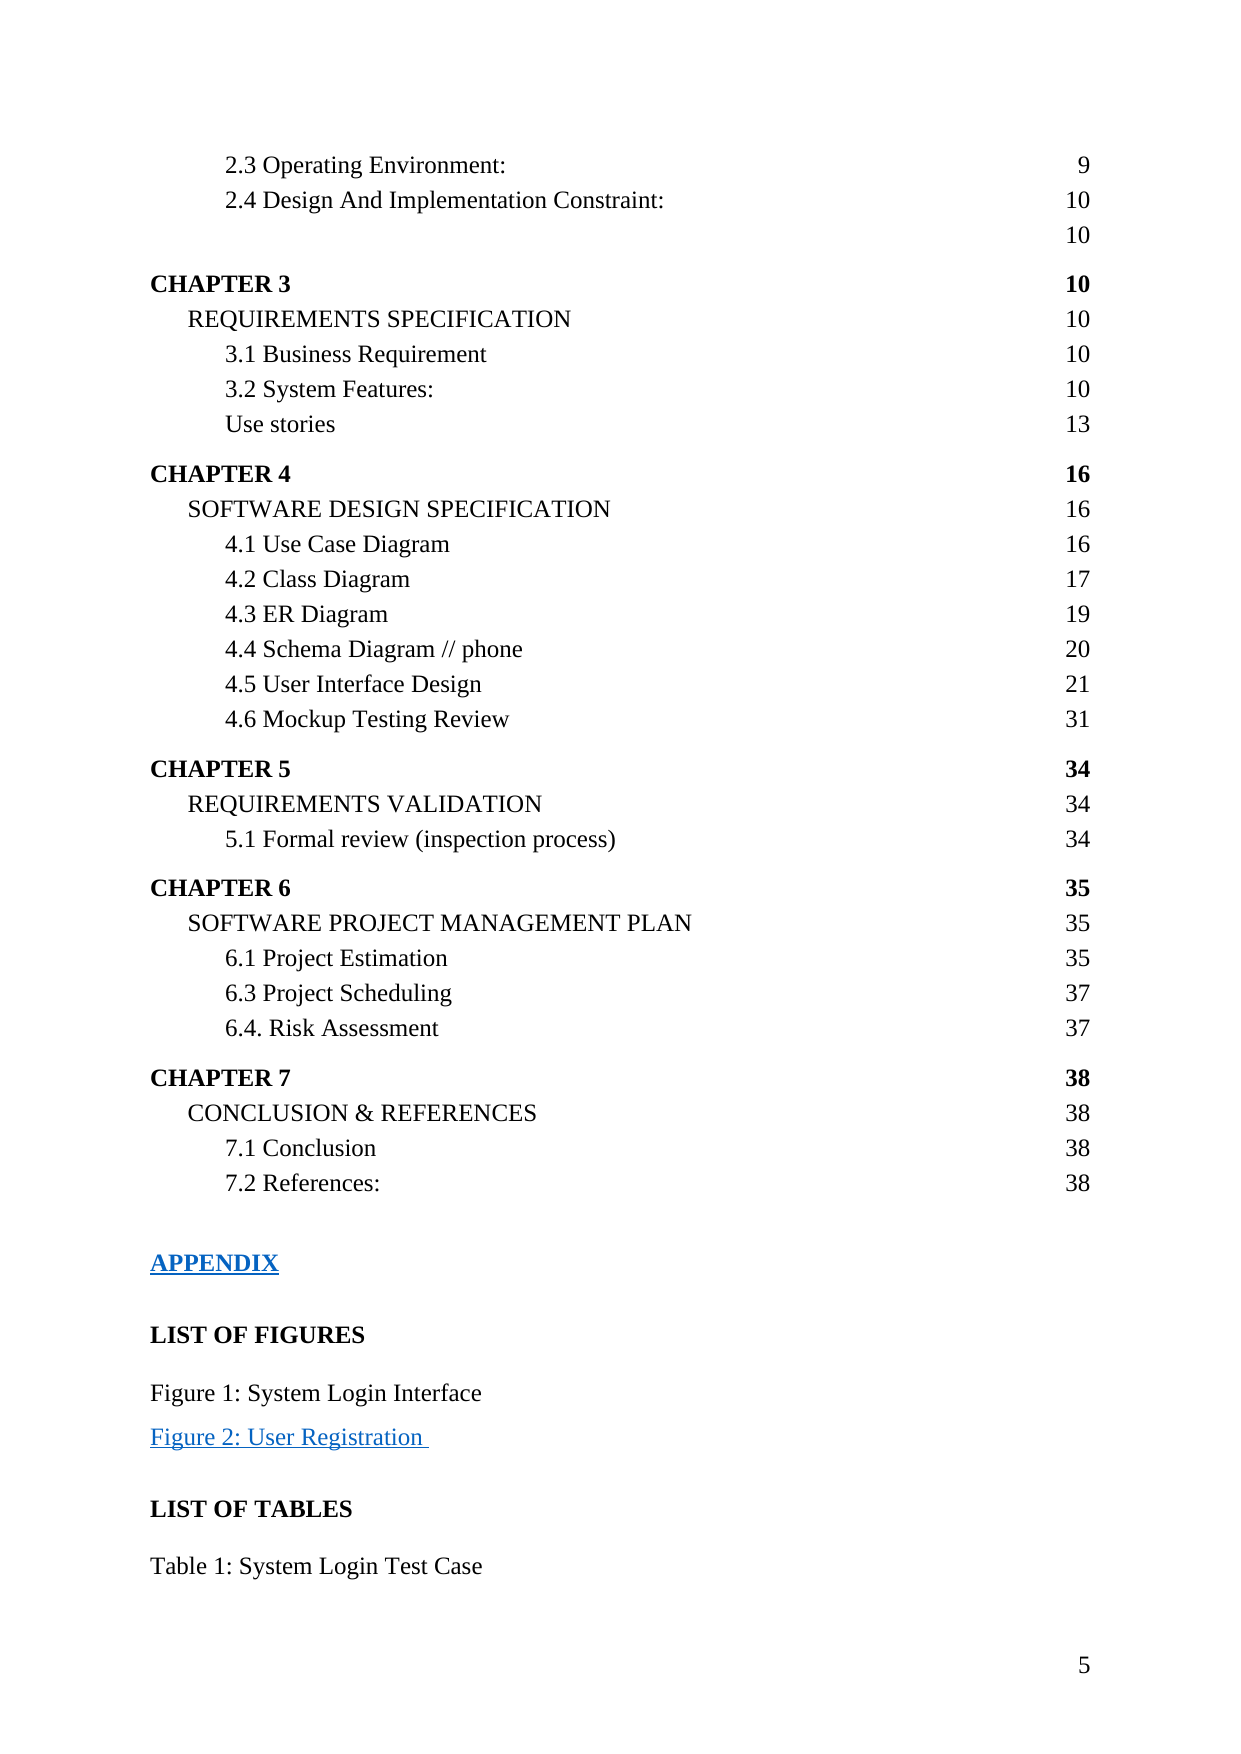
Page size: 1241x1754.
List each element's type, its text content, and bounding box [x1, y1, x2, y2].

text LIST OF FIGURES [150, 1321, 1090, 1349]
text LIST OF TABLES [150, 1494, 1090, 1522]
text Figure 2: User Registration [150, 1422, 1090, 1450]
text APPENDIX [150, 1248, 1090, 1277]
